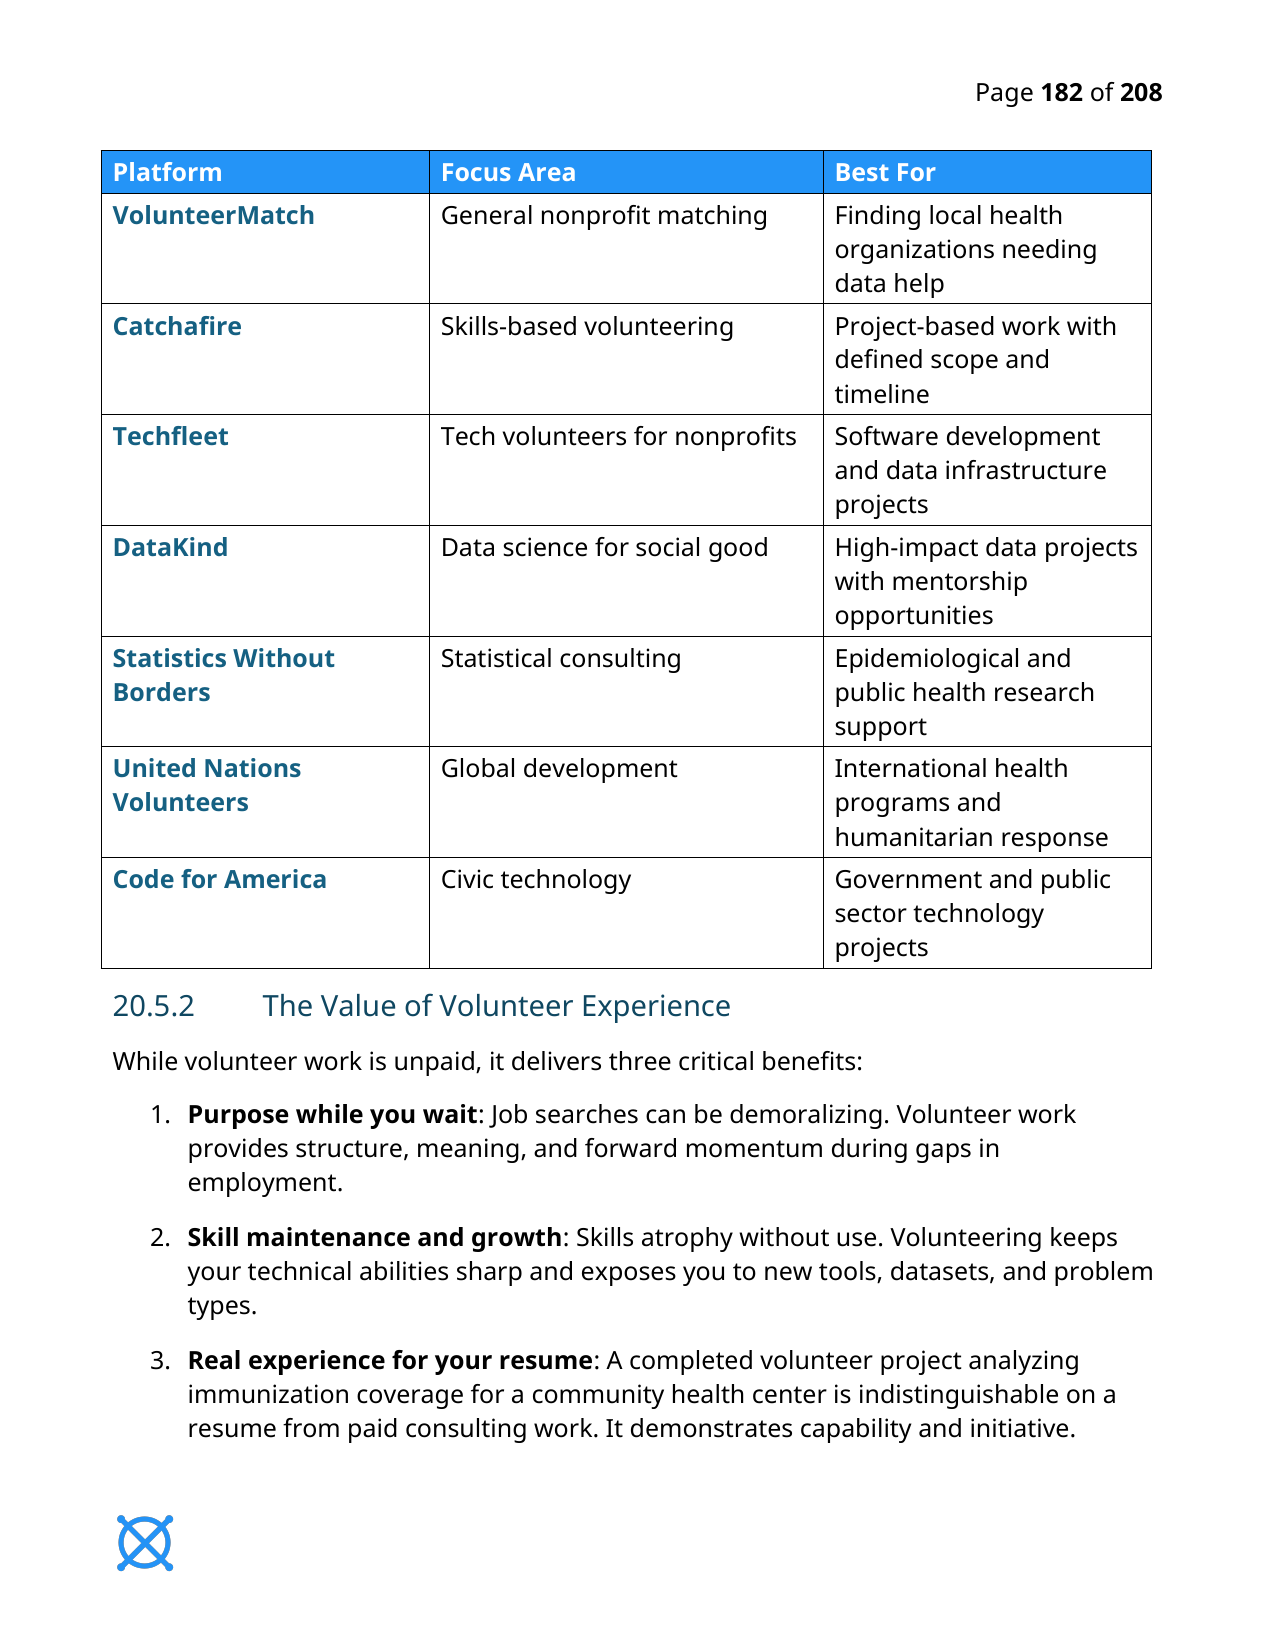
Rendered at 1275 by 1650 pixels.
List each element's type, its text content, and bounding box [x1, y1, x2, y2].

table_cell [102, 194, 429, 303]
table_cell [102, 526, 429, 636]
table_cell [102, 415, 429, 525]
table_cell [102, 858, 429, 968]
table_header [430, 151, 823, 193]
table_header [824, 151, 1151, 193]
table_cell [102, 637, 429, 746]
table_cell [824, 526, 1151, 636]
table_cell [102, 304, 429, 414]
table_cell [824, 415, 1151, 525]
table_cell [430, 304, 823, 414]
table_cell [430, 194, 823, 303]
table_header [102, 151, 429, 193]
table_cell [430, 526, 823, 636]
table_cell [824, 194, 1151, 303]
text While volunteer work is unpaid, it delivers three critical benefits: [112, 1044, 1162, 1078]
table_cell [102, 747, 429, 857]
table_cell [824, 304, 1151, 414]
list Purpose while you wait: Job searches can be demoralizing. Volunteer work provides structure, meaning, and forward momentum during gaps in employment. [150, 1097, 1162, 1199]
picture [112, 1511, 177, 1575]
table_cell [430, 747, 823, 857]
subtitle The Value of Volunteer Experience [112, 985, 1162, 1025]
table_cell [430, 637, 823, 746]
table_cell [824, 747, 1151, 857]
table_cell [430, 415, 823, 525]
list Real experience for your resume: A completed volunteer project analyzing immunization coverage for a community health center is indistinguishable on a resume from paid consulting work. It demonstrates capability and initiative. [150, 1343, 1162, 1445]
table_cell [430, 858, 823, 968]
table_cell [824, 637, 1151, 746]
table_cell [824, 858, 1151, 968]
list Skill maintenance and growth: Skills atrophy without use. Volunteering keeps your technical abilities sharp and exposes you to new tools, datasets, and problem types. [150, 1220, 1162, 1322]
